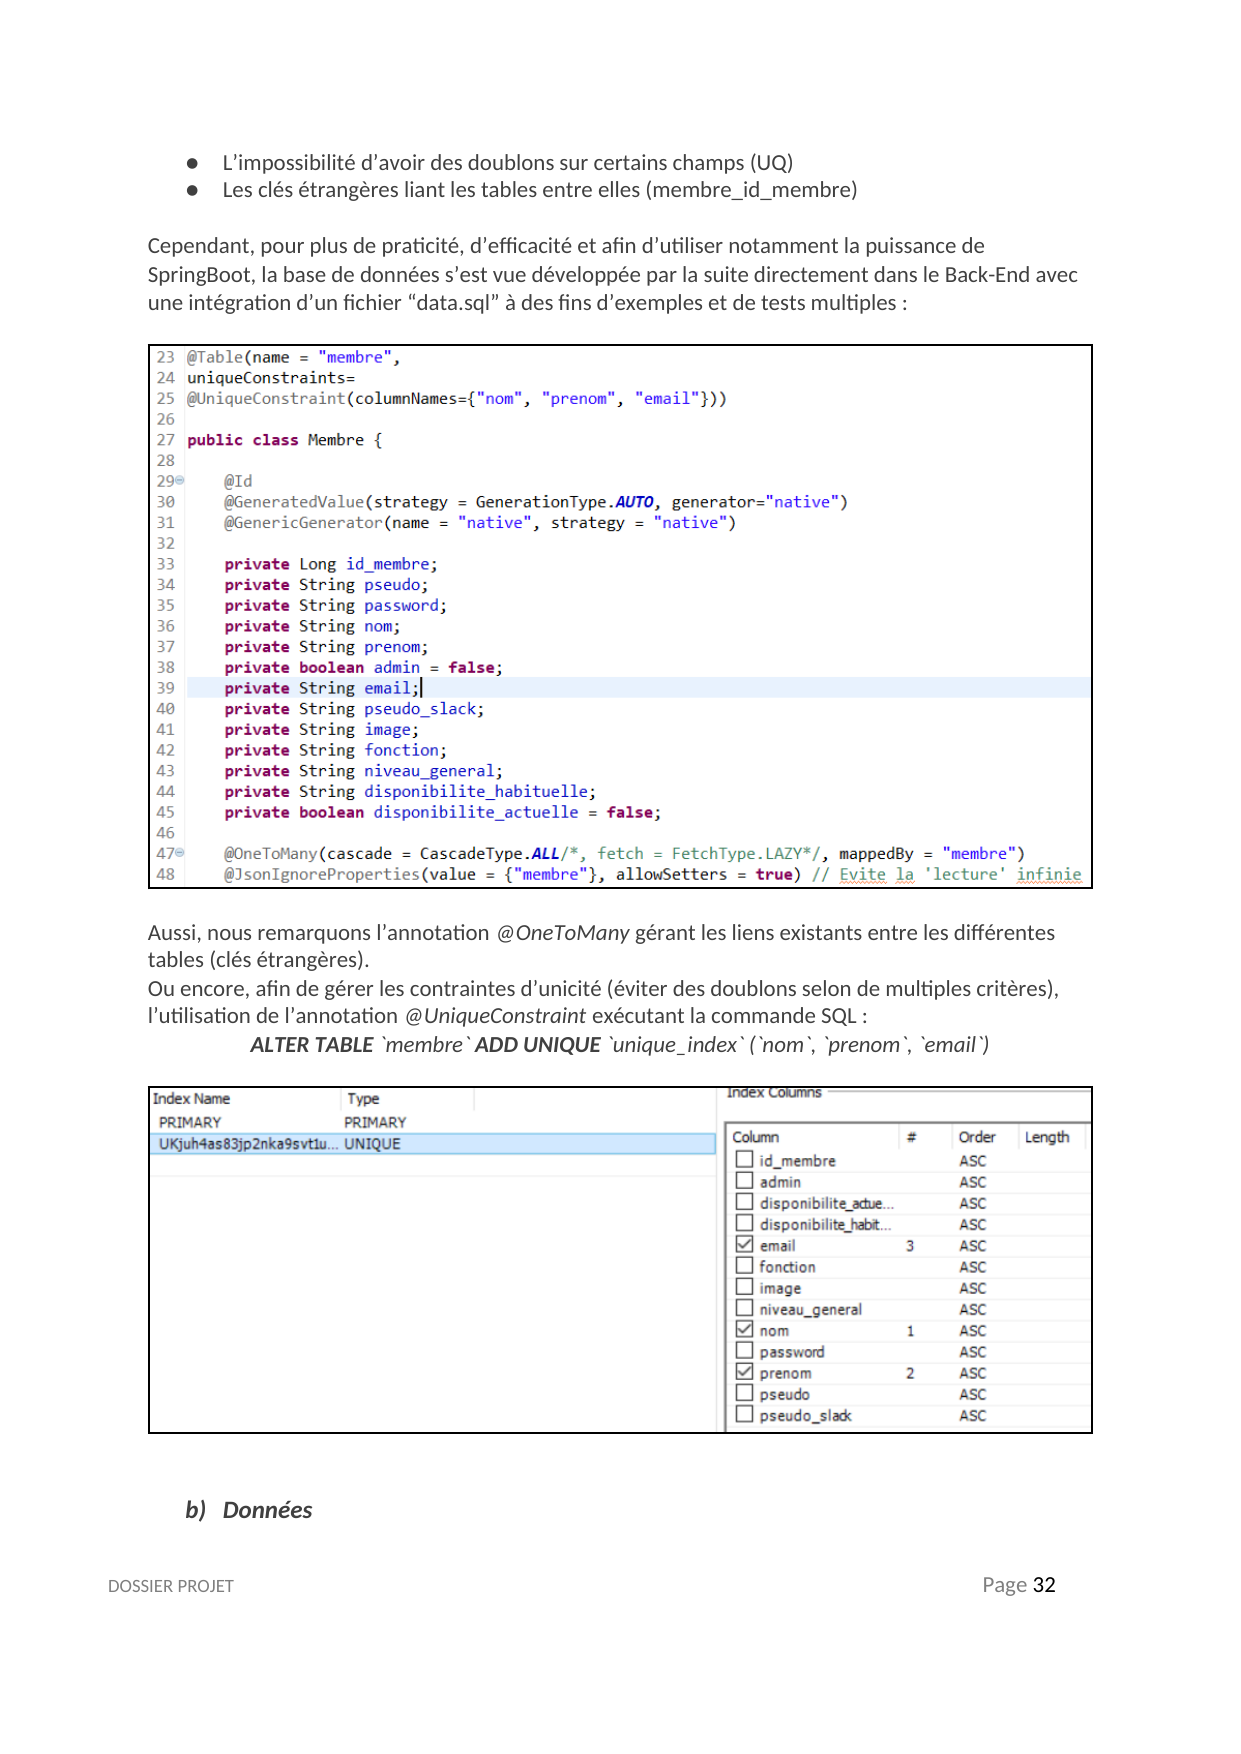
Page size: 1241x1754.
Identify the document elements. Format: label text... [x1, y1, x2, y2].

list L’impossibilité d’avoir des doublons sur certains champs (UQ) [185, 148, 1093, 176]
text Ou encore, afin de gérer les contraintes d’unicité (éviter des doublons selon de multiples critères), l’utilisation de l’annotation @UniqueConstraint exécutant la commande SQL : [148, 974, 1093, 1030]
picture [150, 346, 1091, 887]
text Cependant, pour plus de praticité, d’efficacité et afin d’utiliser notamment la puissance de SpringBoot, la base de données s’est vue développée par la suite directement dans le Back-End avec une intégration d’un fichier “data.sql” à des fins d’exemples et de tests multiples : [148, 232, 1093, 316]
picture [150, 1088, 1091, 1432]
text Aussi, nous remarquons l’annotation @OneToMany gérant les liens existants entre les différentes tables (clés étrangères). [148, 918, 1093, 974]
list Données [185, 1495, 1093, 1525]
list Les clés étrangères liant les tables entre elles (membre_id_membre) [185, 176, 1093, 204]
text ALTER TABLE `membre` ADD UNIQUE `unique_index` (`nom`, `prenom`, `email`) [148, 1030, 1093, 1058]
